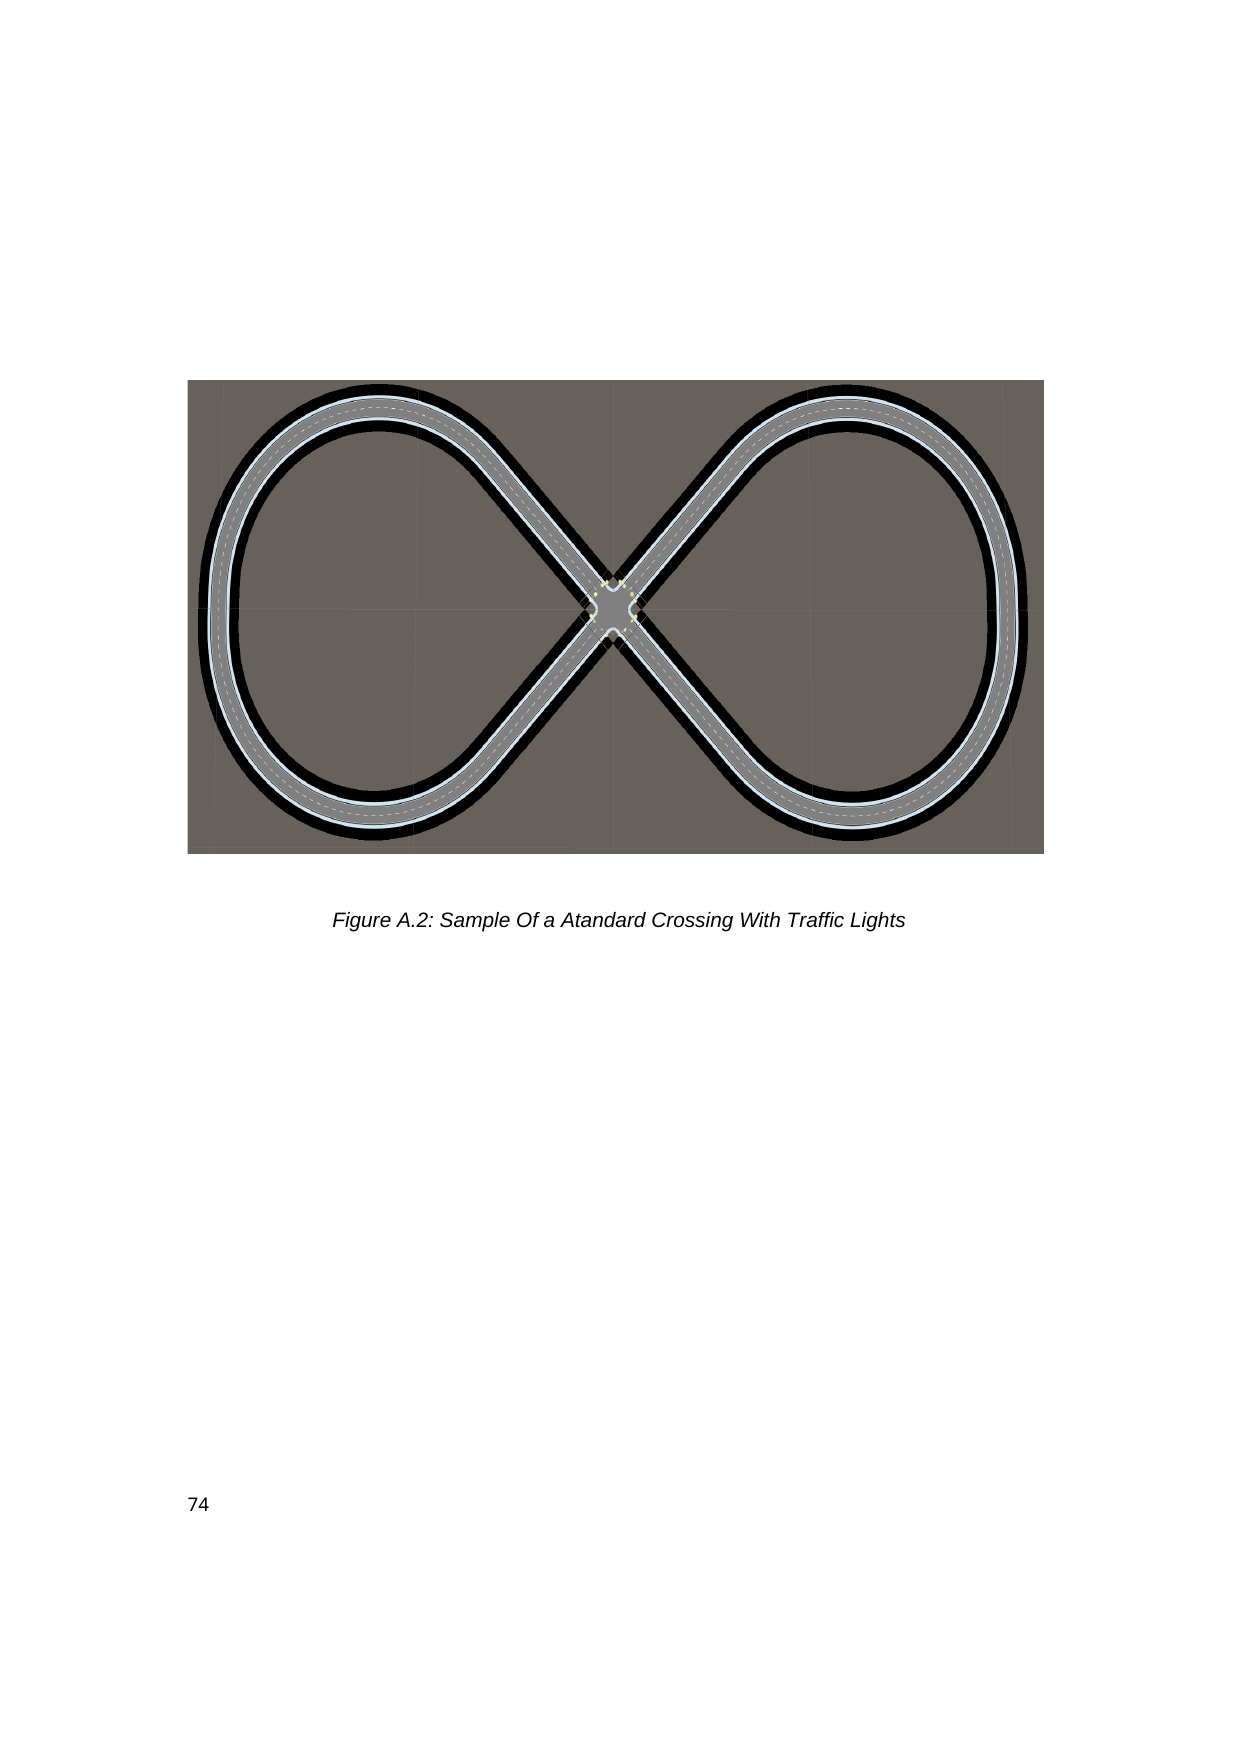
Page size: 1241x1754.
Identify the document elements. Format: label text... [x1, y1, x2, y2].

text Figure A.2: Sample Of a Atandard Crossing With Traffic Lights [187, 903, 1053, 936]
picture [187, 380, 1044, 854]
